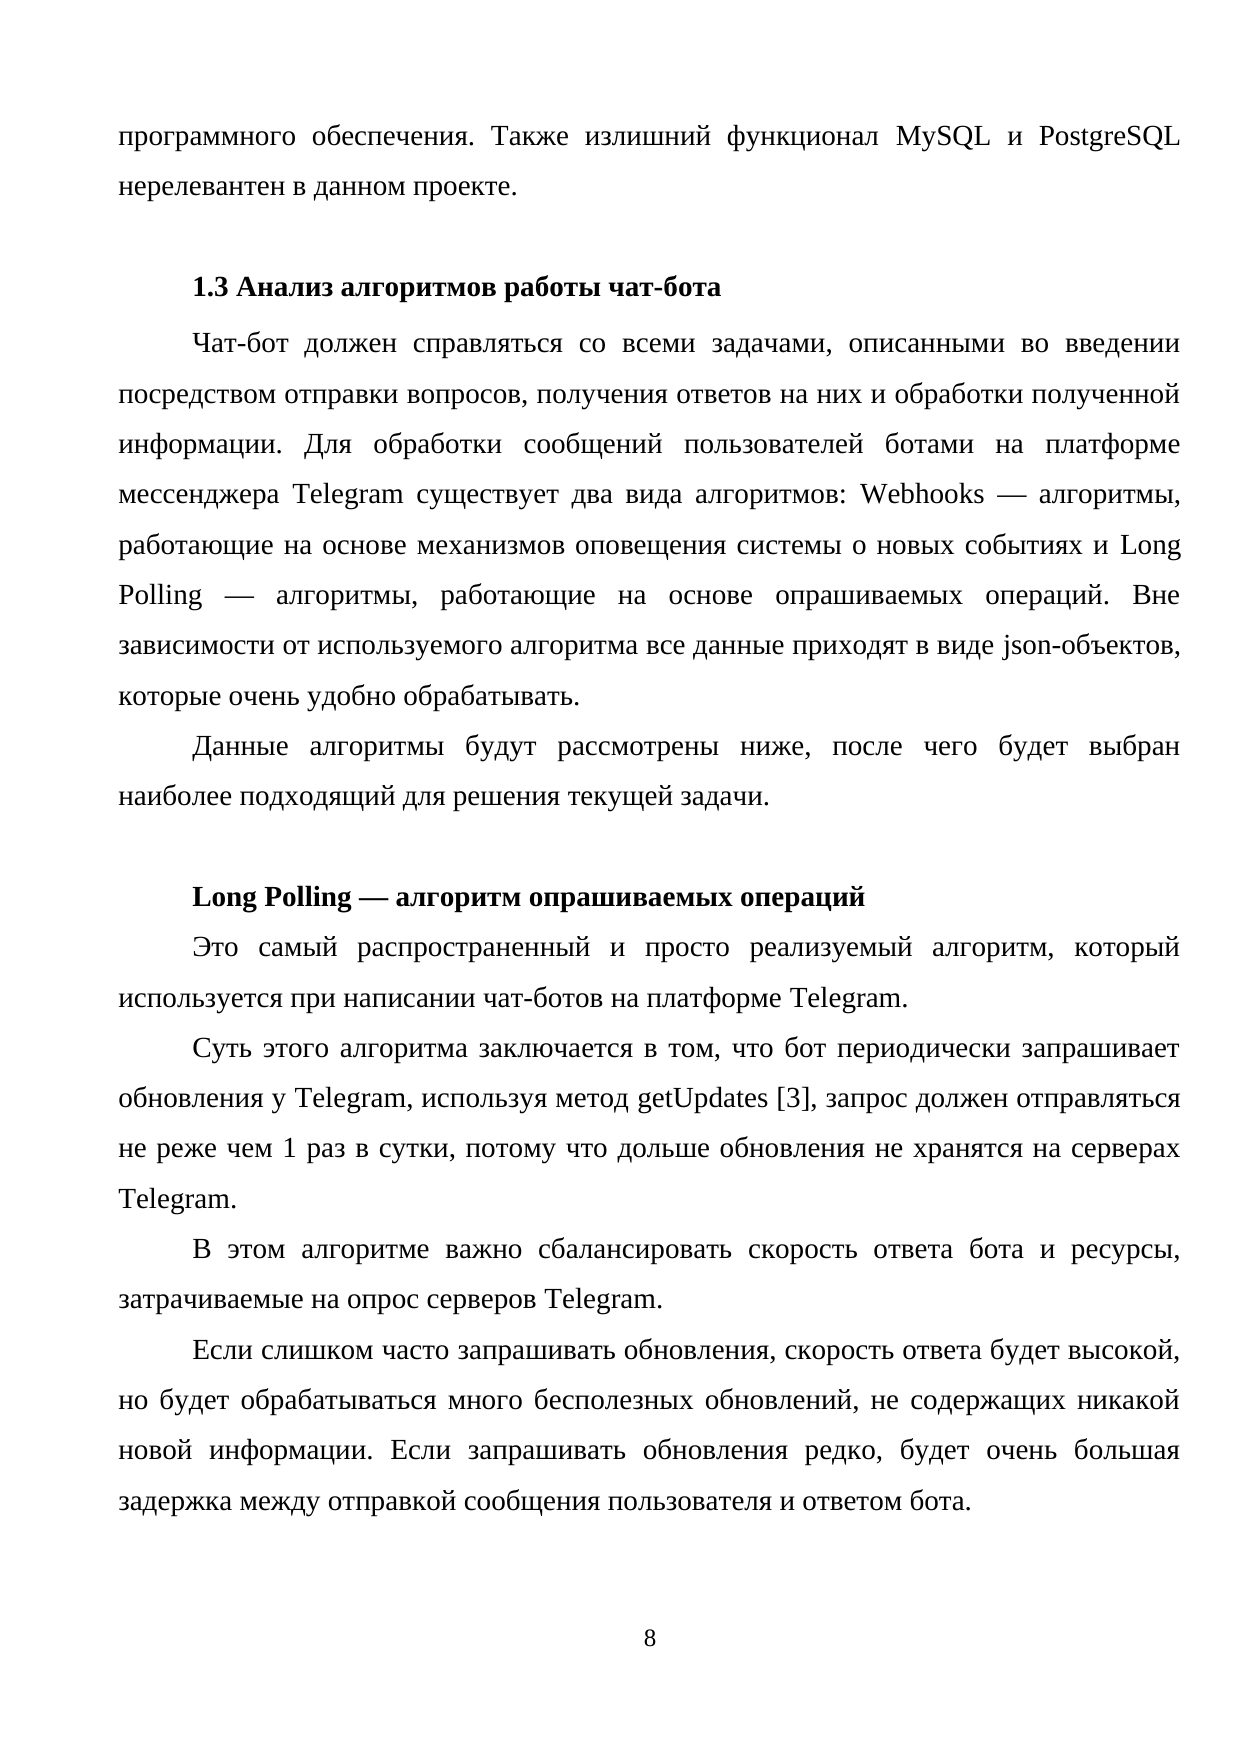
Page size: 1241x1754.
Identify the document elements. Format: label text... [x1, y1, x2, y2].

text Чат-бот должен справляться со всеми задачами, описанными во введении посредством отправки вопросов, получения ответов на них и обработки полученной информации. Для обработки сообщений пользователей ботами на платформе мессенджера Telegram существует два вида алгоритмов: Webhooks — алгоритмы, работающие на основе механизмов оповещения системы о новых событиях и Long Polling — алгоритмы, работающие на основе опрашиваемых операций. Вне зависимости от используемого алгоритма все данные приходят в виде json-объектов, которые очень удобно обрабатывать. [118, 326, 1181, 711]
text В этом алгоритме важно сбалансировать скорость ответа бота и ресурсы, затрачиваемые на опрос серверов Telegram. [118, 1231, 1181, 1315]
text Это самый распространенный и просто реализуемый алгоритм, который используется при написании чат-ботов на платформе Telegram. [118, 929, 1181, 1013]
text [118, 118, 1181, 202]
text Суть этого алгоритма заключается в том, что бот периодически запрашивает обновления у Telegram, используя метод getUpdates [3], запрос должен отправляться не реже чем 1 раз в сутки, потому что дольше обновления не хранятся на серверах Telegram. [118, 1030, 1181, 1214]
text Данные алгоритмы будут рассмотрены ниже, после чего будет выбран наиболее подходящий для решения текущей задачи. [118, 728, 1181, 812]
text Long Polling — алгоритм опрашиваемых операций [118, 879, 1181, 913]
text Если слишком часто запрашивать обновления, скорость ответа будет высокой, но будет обрабатываться много бесполезных обновлений, не содержащих никакой новой информации. Если запрашивать обновления редко, будет очень большая задержка между отправкой сообщения пользователя и ответом бота. [118, 1332, 1181, 1516]
subtitle 1.3 Анализ алгоритмов работы чат-бота [118, 269, 1181, 303]
